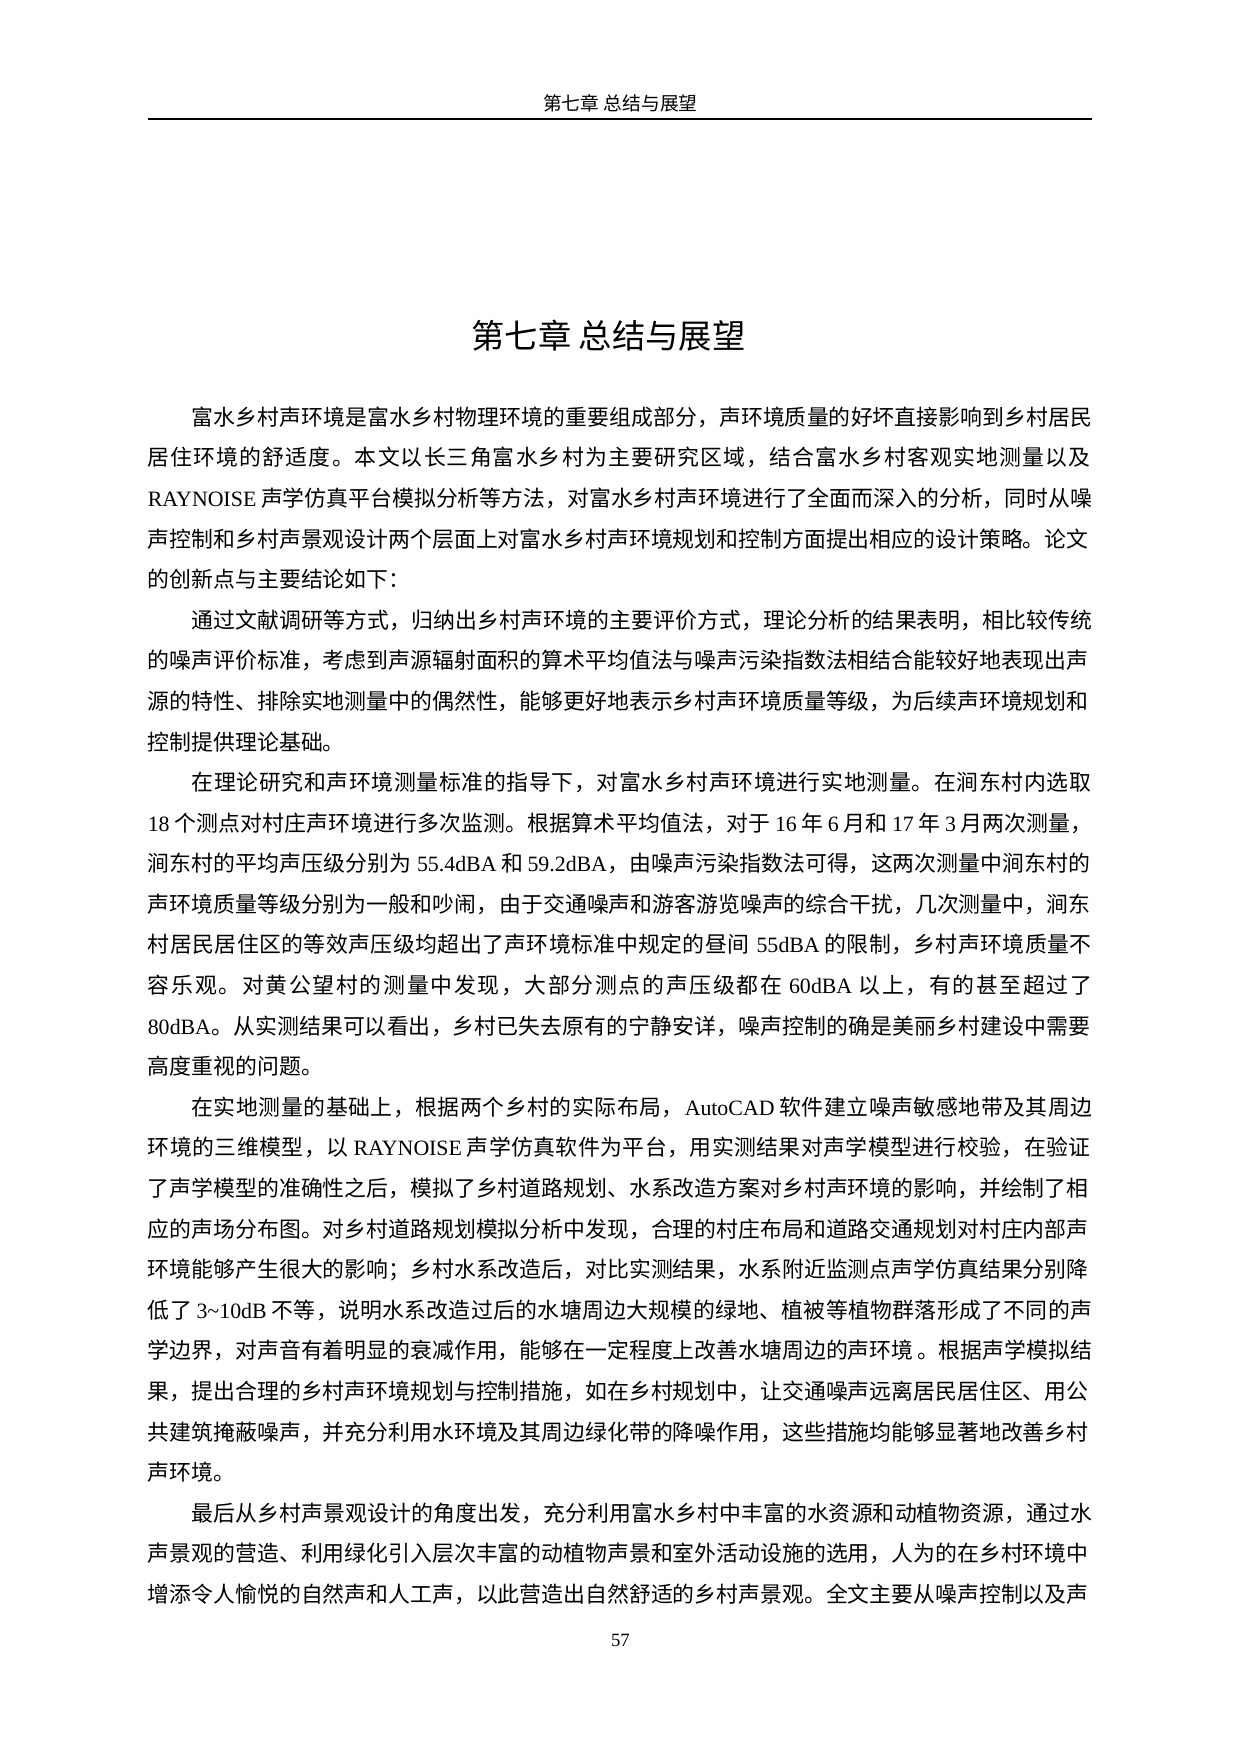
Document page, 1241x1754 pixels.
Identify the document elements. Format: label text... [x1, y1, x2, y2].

text 在实地测量的基础上，根据两个乡村的实际布局，AutoCAD软件建立噪声敏感地带及其周边环境的三维模型，以RAYNOISE声学仿真软件为平台，用实测结果对声学模型进行校验，在验证了声学模型的准确性之后，模拟了乡村道路规划、水系改造方案对乡村声环境的影响，并绘制了相应的声场分布图。对乡村道路规划模拟分析中发现，合理的村庄布局和道路交通规划对村庄内部声环境能够产生很大的影响；乡村水系改造后，对比实测结果，水系附近监测点声学仿真结果分别降低了3~10dB不等，说明水系改造过后的水塘周边大规模的绿地、植被等植物群落形成了不同的声学边界，对声音有着明显的衰减作用，能够在一定程度上改善水塘周边的声环境。根据声学模拟结果，提出合理的乡村声环境规划与控制措施，如在乡村规划中，让交通噪声远离居民居住区、用公共建筑掩蔽噪声，并充分利用水环境及其周边绿化带的降噪作用，这些措施均能够显著地改善乡村声环境。 [148, 1089, 1092, 1487]
text 在理论研究和声环境测量标准的指导下，对富水乡村声环境进行实地测量。在涧东村内选取18个测点对村庄声环境进行多次监测。根据算术平均值法，对于16年6月和17年3月两次测量，涧东村的平均声压级分别为55.4dBA和59.2dBA，由噪声污染指数法可得，这两次测量中涧东村的声环境质量等级分别为一般和吵闹，由于交通噪声和游客游览噪声的综合干扰，几次测量中，涧东村居民居住区的等效声压级均超出了声环境标准中规定的昼间55dBA的限制，乡村声环境质量不容乐观。对黄公望村的测量中发现，大部分测点的声压级都在60dBA以上，有的甚至超过了80dBA。从实测结果可以看出，乡村已失去原有的宁静安详，噪声控制的确是美丽乡村建设中需要高度重视的问题。 [148, 764, 1092, 1081]
text 总结与展望 [148, 302, 1092, 367]
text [148, 1495, 1092, 1609]
text 富水乡村声环境是富水乡村物理环境的重要组成部分，声环境质量的好坏直接影响到乡村居民居住环境的舒适度。本文以长三角富水乡村为主要研究区域，结合富水乡村客观实地测量以及RAYNOISE声学仿真平台模拟分析等方法，对富水乡村声环境进行了全面而深入的分析，同时从噪声控制和乡村声景观设计两个层面上对富水乡村声环境规划和控制方面提出相应的设计策略。论文的创新点与主要结论如下： [148, 399, 1092, 594]
text 通过文献调研等方式，归纳出乡村声环境的主要评价方式，理论分析的结果表明，相比较传统的噪声评价标准，考虑到声源辐射面积的算术平均值法与噪声污染指数法相结合能较好地表现出声源的特性、排除实地测量中的偶然性，能够更好地表示乡村声环境质量等级，为后续声环境规划和控制提供理论基础。 [148, 602, 1092, 757]
